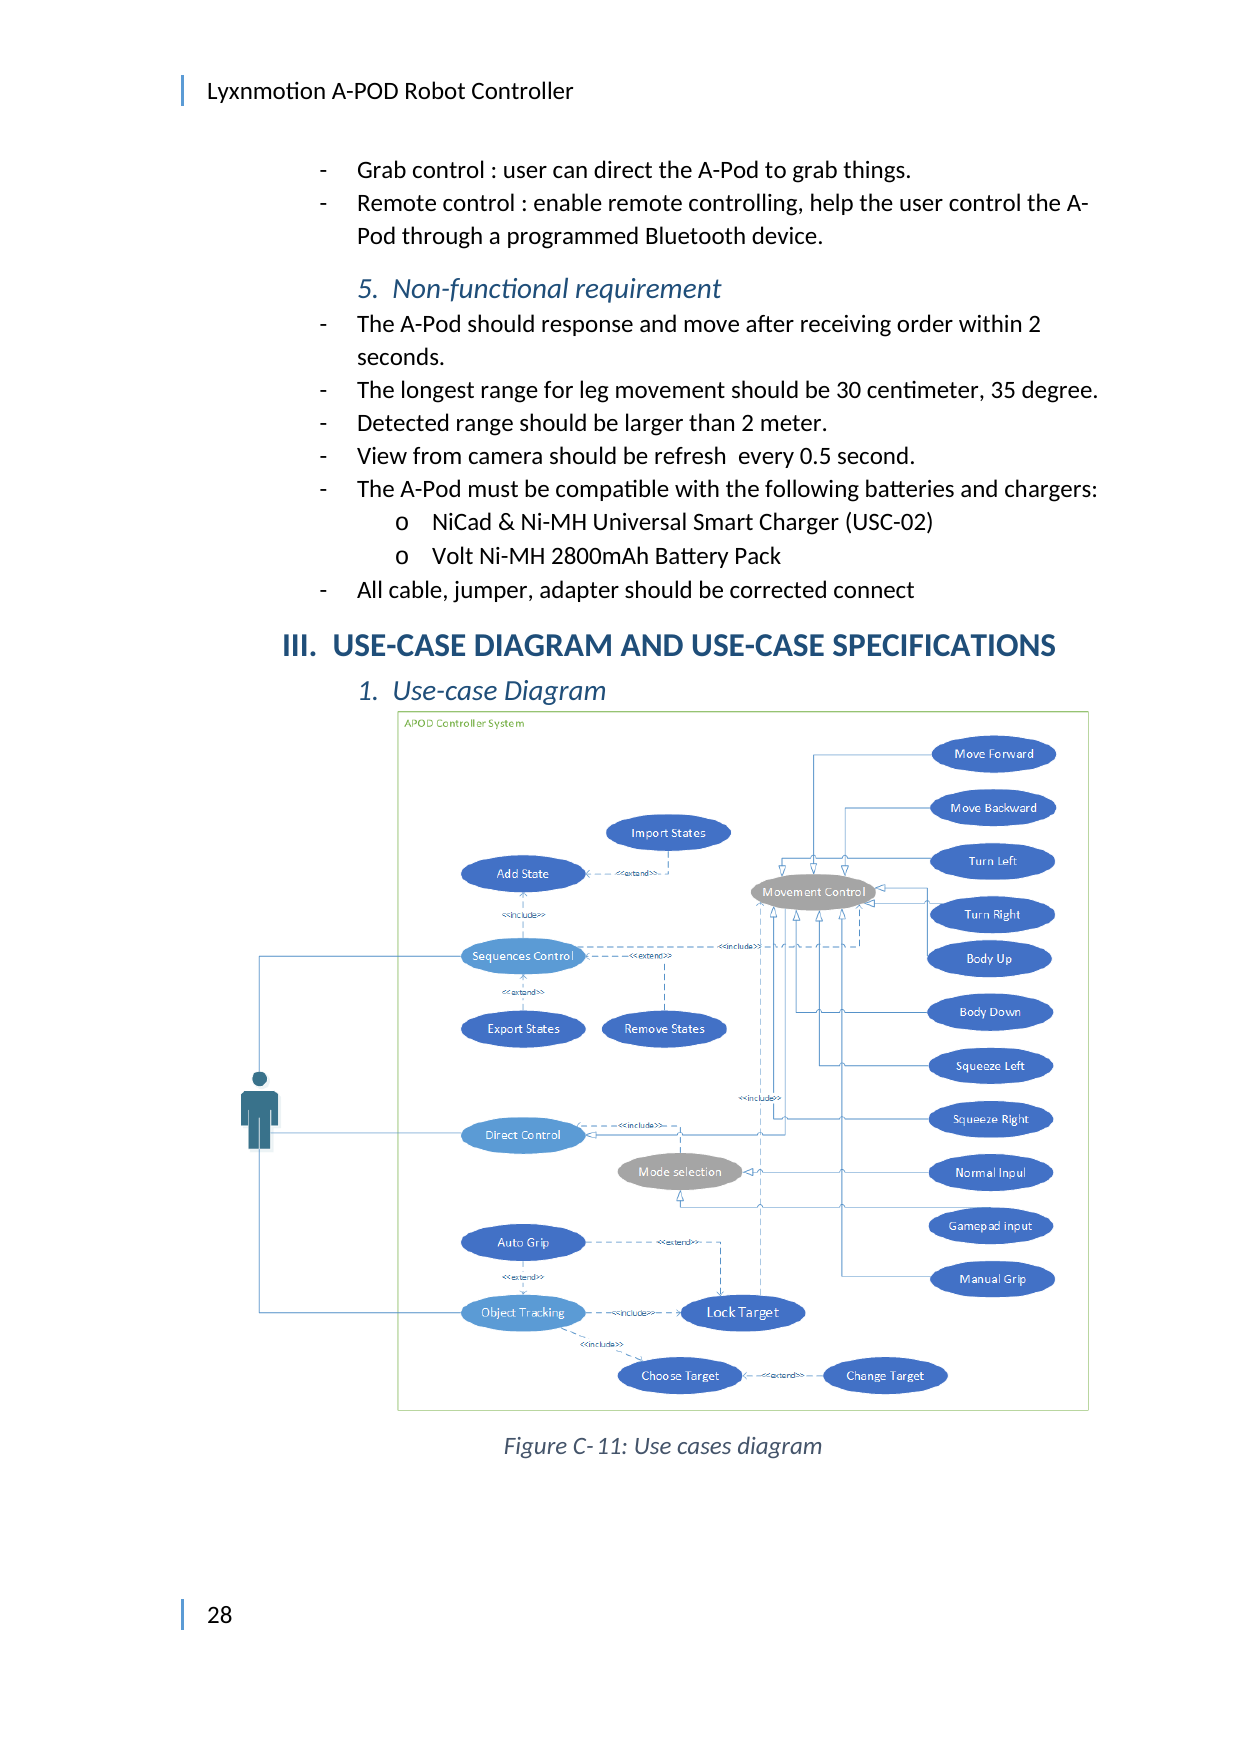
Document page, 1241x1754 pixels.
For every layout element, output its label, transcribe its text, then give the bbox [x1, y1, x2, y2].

list Remote control : enable remote controlling, help the user control the A-Pod through a programmed Bluetooth device. [319, 188, 1122, 251]
list The A-Pod should response and move after receiving order within 2 seconds. [319, 308, 1122, 372]
list The longest range for leg movement should be 30 centimeter, 35 degree. [319, 374, 1122, 405]
list Detected range should be larger than 2 meter. [319, 407, 1122, 438]
subtitle Non-functional requirement [357, 270, 1122, 306]
subtitle Use-case Diagram [357, 672, 1122, 708]
list All cable, jumper, adapter should be corrected connect [319, 574, 1122, 605]
list Grab control : user can direct the A-Pod to grab things. [319, 155, 1122, 185]
list View from camera should be refresh every 0.5 second. [319, 440, 1122, 471]
list Volt Ni-MH 2800mAh Battery Pack [394, 540, 1122, 572]
subtitle USE-CASE DIAGRAM AND USE-CASE SPECIFICATIONS [282, 624, 1122, 665]
picture [240, 710, 1089, 1411]
list The A-Pod must be compatible with the following batteries and chargers: [319, 473, 1122, 504]
list NiCad & Ni-MH Universal Smart Charger (USC-02) [394, 506, 1122, 538]
